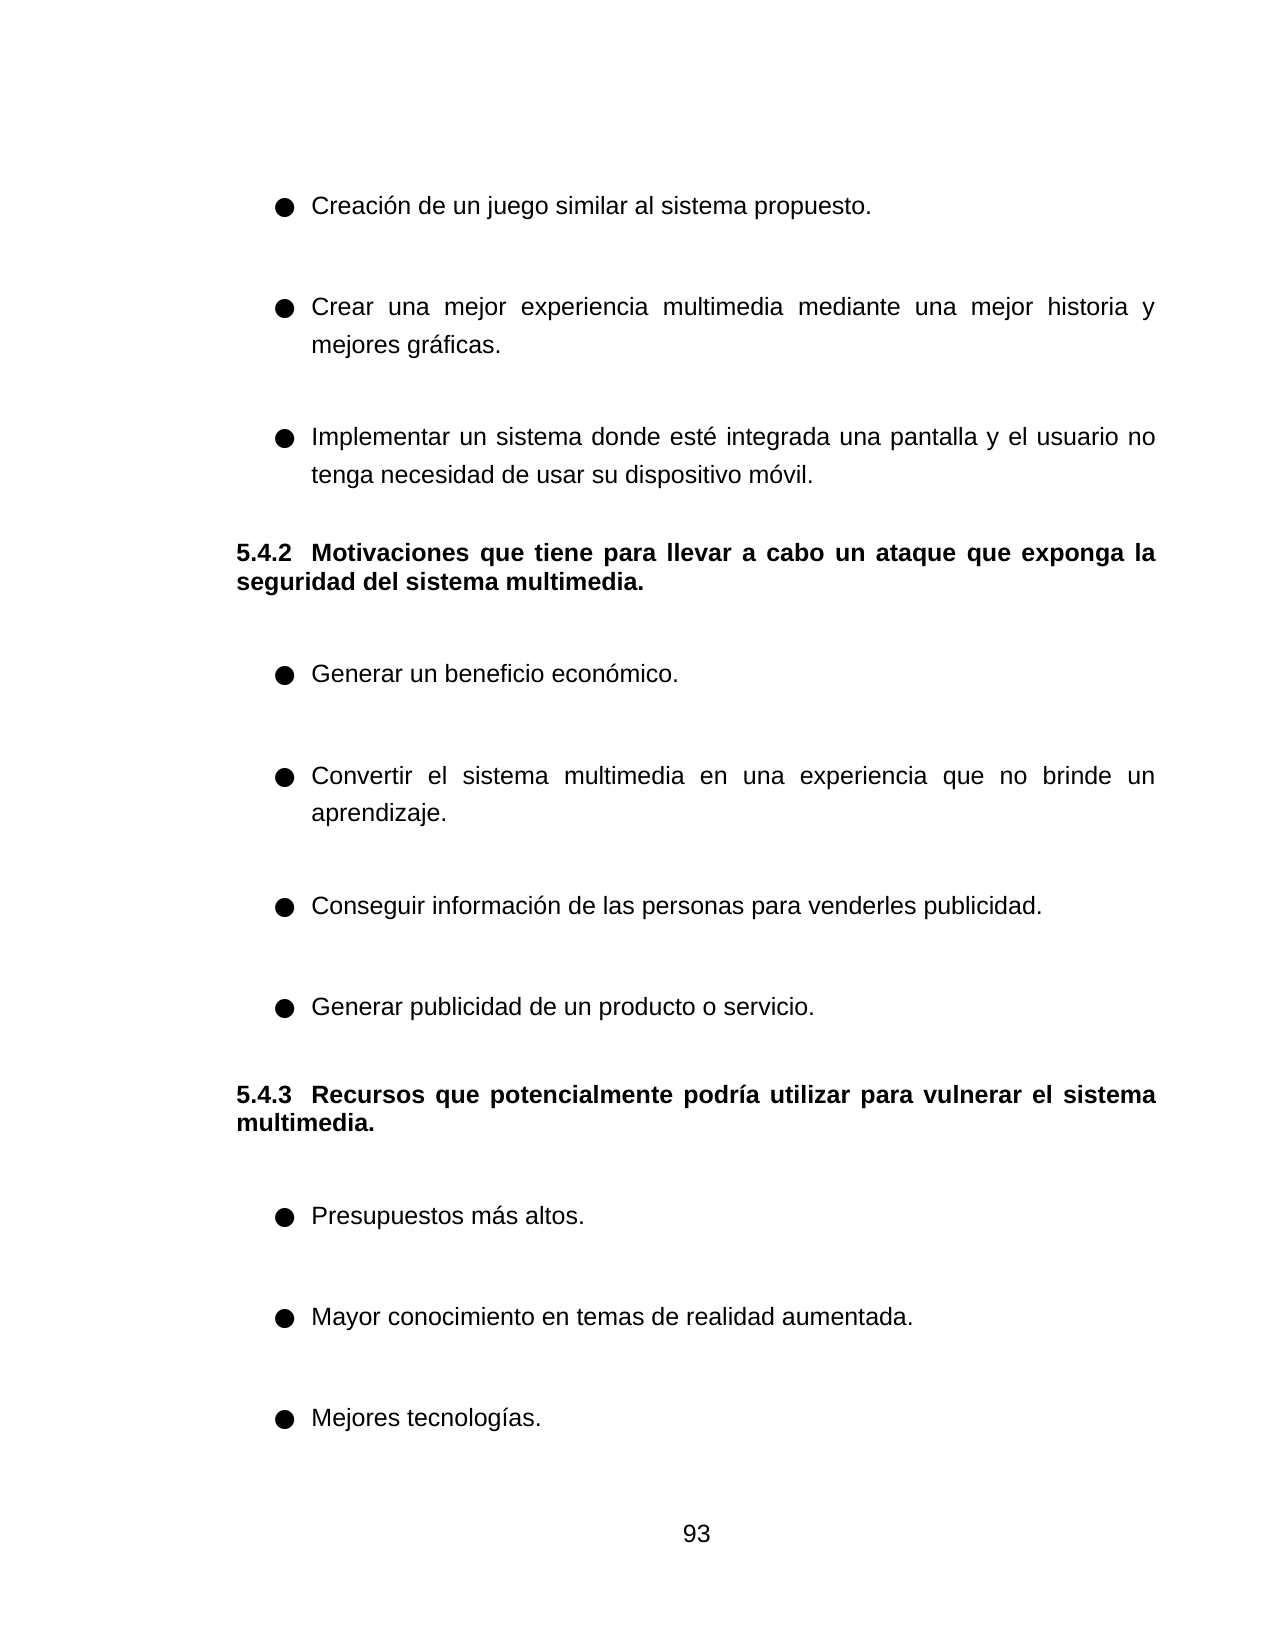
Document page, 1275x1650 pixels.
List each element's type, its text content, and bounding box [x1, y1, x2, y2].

subtitle Recursos que potencialmente podría utilizar para vulnerar el sistema multimedia. [236, 1080, 1157, 1137]
list Mayor conocimiento en temas de realidad aumentada. [274, 1288, 1157, 1340]
list Crear una mejor experiencia multimedia mediante una mejor historia y mejores gráficas. [274, 278, 1157, 358]
list Conseguir información de las personas para venderles publicidad. [274, 877, 1157, 928]
subtitle Motivaciones que tiene para llevar a cabo un ataque que exponga la seguridad del sistema multimedia. [236, 538, 1157, 596]
list Implementar un sistema donde esté integrada una pantalla y el usuario no tenga necesidad de usar su dispositivo móvil. [274, 408, 1157, 488]
list Mejores tecnologías. [274, 1390, 1157, 1441]
list Convertir el sistema multimedia en una experiencia que no brinde un aprendizaje. [274, 747, 1157, 827]
list Presupuestos más altos. [274, 1187, 1157, 1238]
list Creación de un juego similar al sistema propuesto. [274, 177, 1157, 228]
list Generar publicidad de un producto o servicio. [274, 978, 1157, 1030]
list Generar un beneficio económico. [274, 646, 1157, 697]
